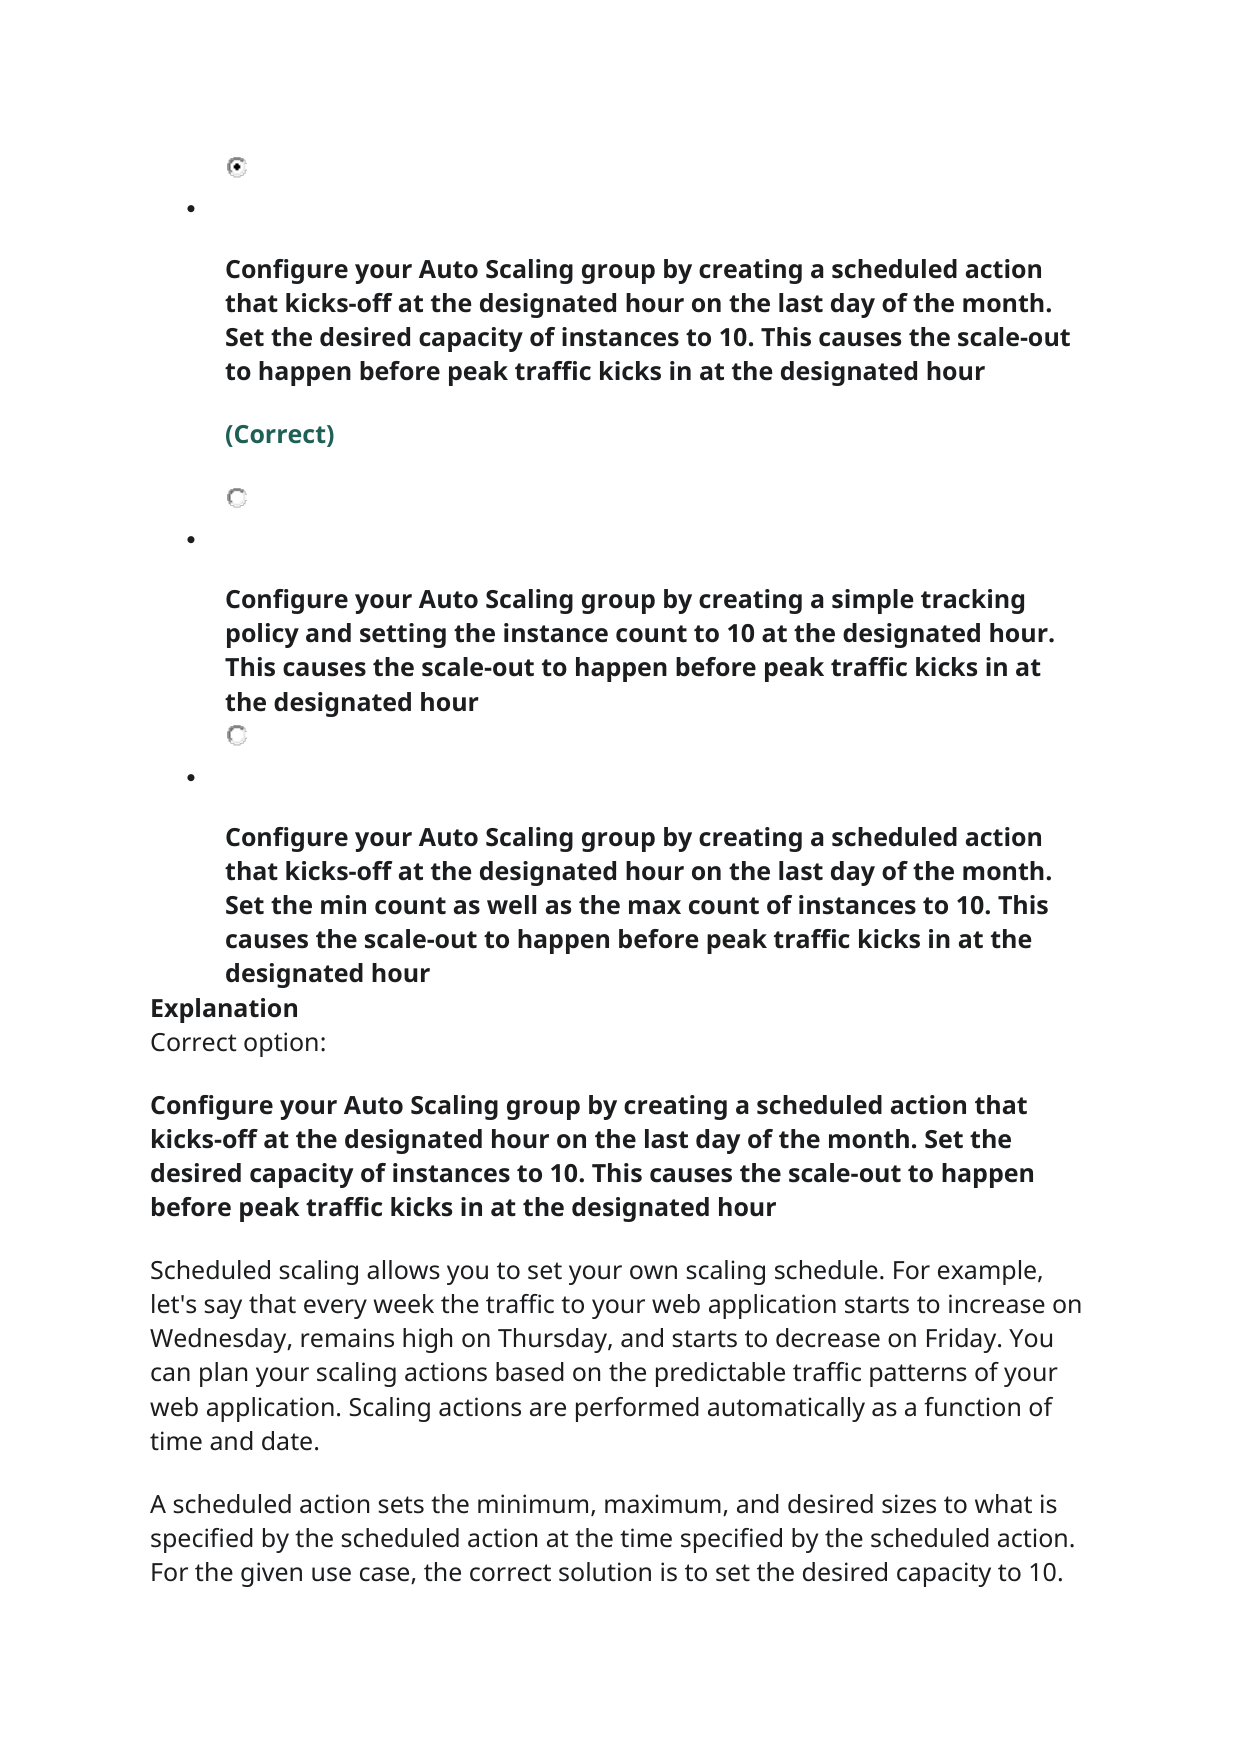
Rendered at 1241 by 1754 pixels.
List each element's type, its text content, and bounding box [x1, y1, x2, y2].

text Configure your Auto Scaling group by creating a scheduled action that kicks-off at the designated hour on the last day of the month. Set the min count as well as the max count of instances to 10. This causes the scale-out to happen before peak traffic kicks in at the designated hour [225, 820, 1090, 990]
text Configure your Auto Scaling group by creating a scheduled action that kicks-off at the designated hour on the last day of the month. Set the desired capacity of instances to 10. This causes the scale-out to happen before peak traffic kicks in at the designated hour [225, 252, 1090, 388]
text Explanation [150, 990, 1090, 1024]
text Configure your Auto Scaling group by creating a scheduled action that kicks-off at the designated hour on the last day of the month. Set the desired capacity of instances to 10. This causes the scale-out to happen before peak traffic kicks in at the designated hour [150, 1087, 1090, 1224]
text Scheduled scaling allows you to set your own scaling schedule. For example, let's say that every week the traffic to your web application starts to increase on Wednesday, remains high on Thursday, and starts to decrease on Friday. You can plan your scaling actions based on the predictable traffic patterns of your web application. Scaling actions are performed automatically as a function of time and date. [150, 1253, 1090, 1457]
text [150, 1486, 1090, 1589]
text (Correct) [225, 417, 1090, 451]
text Correct option: [150, 1024, 1090, 1058]
text Configure your Auto Scaling group by creating a simple tracking policy and setting the instance count to 10 at the designated hour. This causes the scale-out to happen before peak traffic kicks in at the designated hour [225, 582, 1090, 718]
